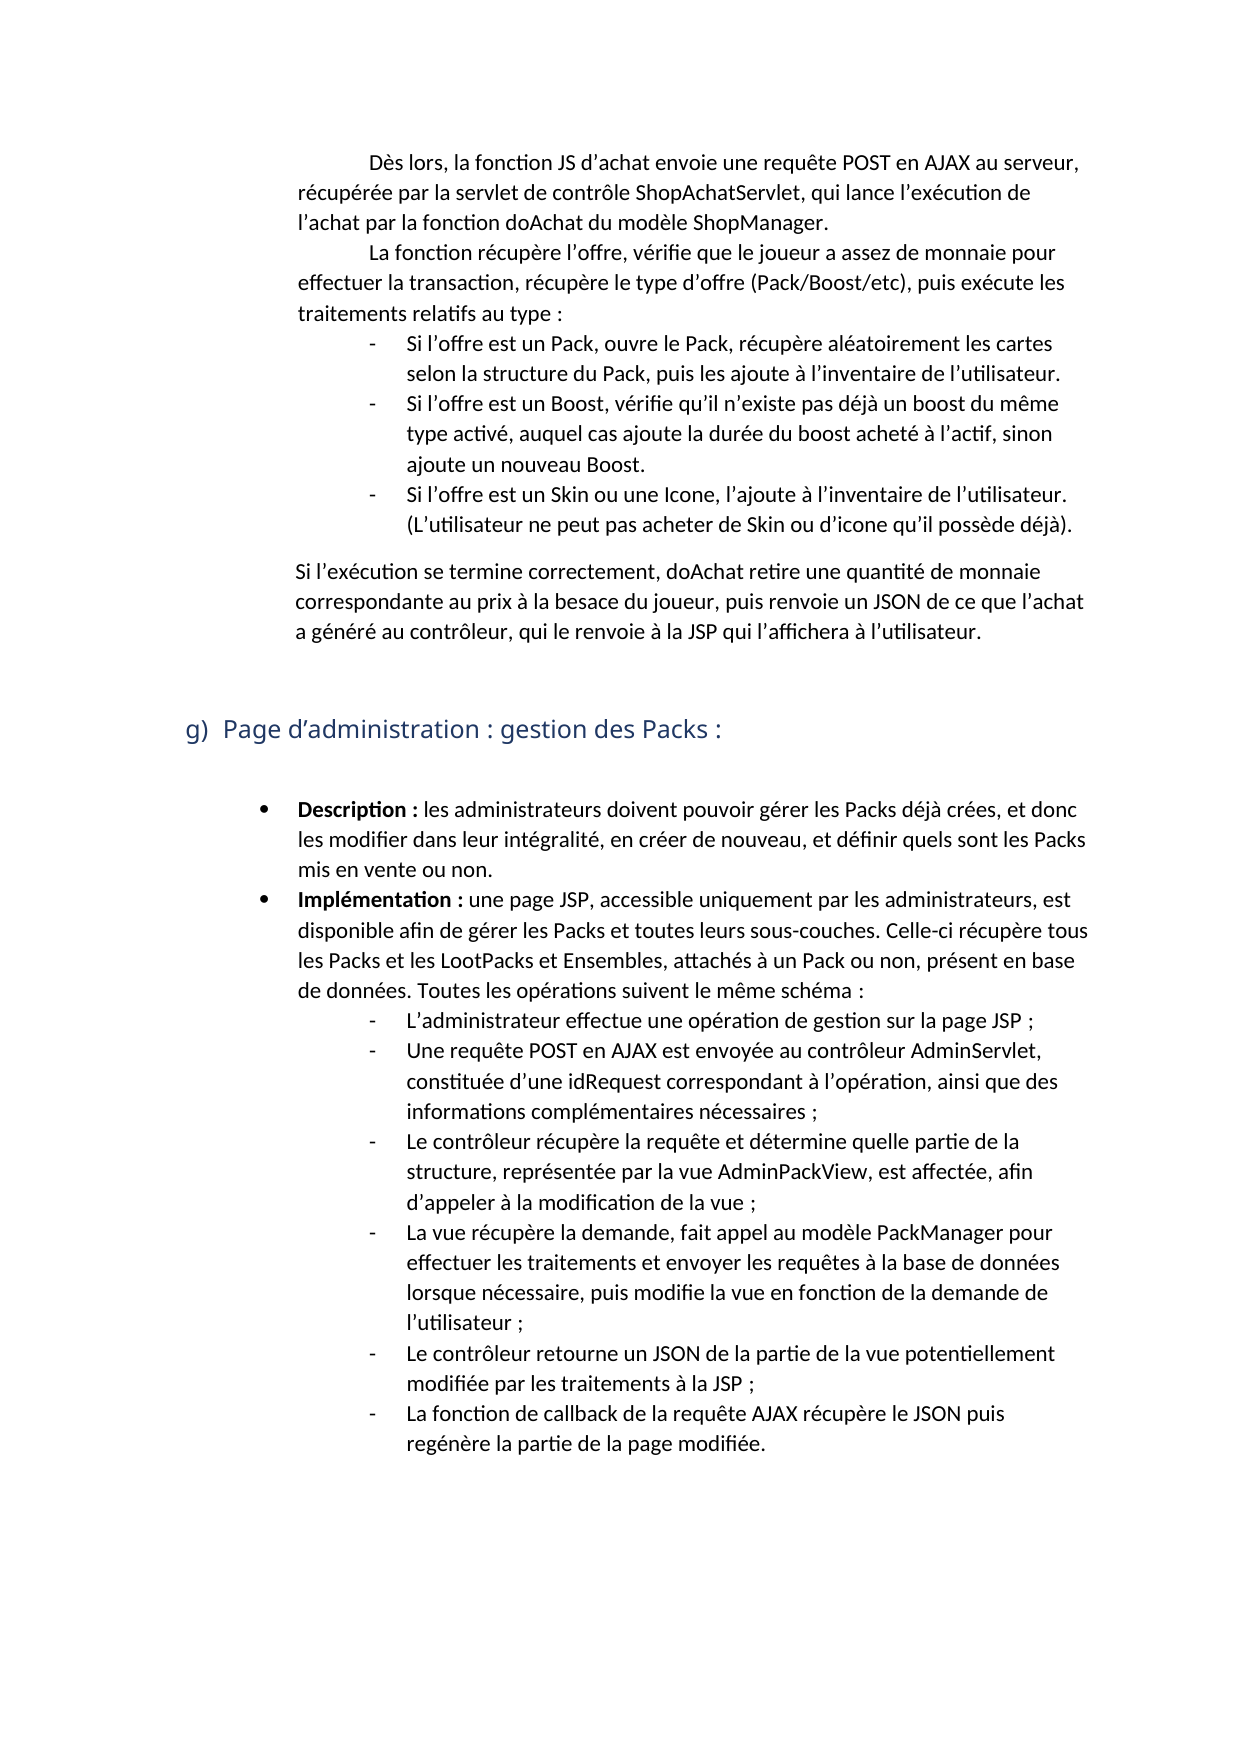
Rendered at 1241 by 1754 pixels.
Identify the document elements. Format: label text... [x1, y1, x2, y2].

list Si l’offre est un Skin ou une Icone, l’ajoute à l’inventaire de l’utilisateur. (L’utilisateur ne peut pas acheter de Skin ou d’icone qu’il possède déjà). [369, 480, 1092, 538]
list Le contrôleur récupère la requête et détermine quelle partie de la structure, représentée par la vue AdminPackView, est affectée, afin d’appeler à la modification de la vue ; [369, 1127, 1092, 1216]
list Une requête POST en AJAX est envoyée au contrôleur AdminServlet, constituée d’une idRequest correspondant à l’opération, ainsi que des informations complémentaires nécessaires ; [369, 1037, 1092, 1125]
list L’administrateur effectue une opération de gestion sur la page JSP ; [369, 1006, 1092, 1034]
list Si l’offre est un Boost, vérifie qu’il n’existe pas déjà un boost du même type activé, auquel cas ajoute la durée du boost acheté à l’actif, sinon ajoute un nouveau Boost. [369, 389, 1092, 478]
list La vue récupère la demande, fait appel au modèle PackManager pour effectuer les traitements et envoyer les requêtes à la base de données lorsque nécessaire, puis modifie la vue en fonction de la demande de l’utilisateur ; [369, 1218, 1092, 1336]
list Le contrôleur retourne un JSON de la partie de la vue potentiellement modifiée par les traitements à la JSP ; [369, 1339, 1092, 1397]
subtitle Page d’administration : gestion des Packs : [185, 711, 1092, 745]
list Implémentation : une page JSP, accessible uniquement par les administrateurs, est disponible afin de gérer les Packs et toutes leurs sous-couches. Celle-ci récupère tous les Packs et les LootPacks et Ensembles, attachés à un Pack ou non, présent en base de données. Toutes les opérations suivent le même schéma : [260, 886, 1092, 1004]
text Si l’exécution se termine correctement, doAchat retire une quantité de monnaie correspondante au prix à la besace du joueur, puis renvoie un JSON de ce que l’achat a généré au contrôleur, qui le renvoie à la JSP qui l’affichera à l’utilisateur. [295, 557, 1092, 646]
list Si l’offre est un Pack, ouvre le Pack, récupère aléatoirement les cartes selon la structure du Pack, puis les ajoute à l’inventaire de l’utilisateur. [369, 329, 1092, 387]
list La fonction récupère l’offre, vérifie que le joueur a assez de monnaie pour effectuer la transaction, récupère le type d’offre (Pack/Boost/etc), puis exécute les traitements relatifs au type : [298, 238, 1092, 327]
list Description : les administrateurs doivent pouvoir gérer les Packs déjà crées, et donc les modifier dans leur intégralité, en créer de nouveau, et définir quels sont les Packs mis en vente ou non. [260, 795, 1092, 883]
list Dès lors, la fonction JS d’achat envoie une requête POST en AJAX au serveur, récupérée par la servlet de contrôle ShopAchatServlet, qui lance l’exécution de l’achat par la fonction doAchat du modèle ShopManager. [298, 148, 1092, 236]
list La fonction de callback de la requête AJAX récupère le JSON puis regénère la partie de la page modifiée. [369, 1399, 1092, 1457]
